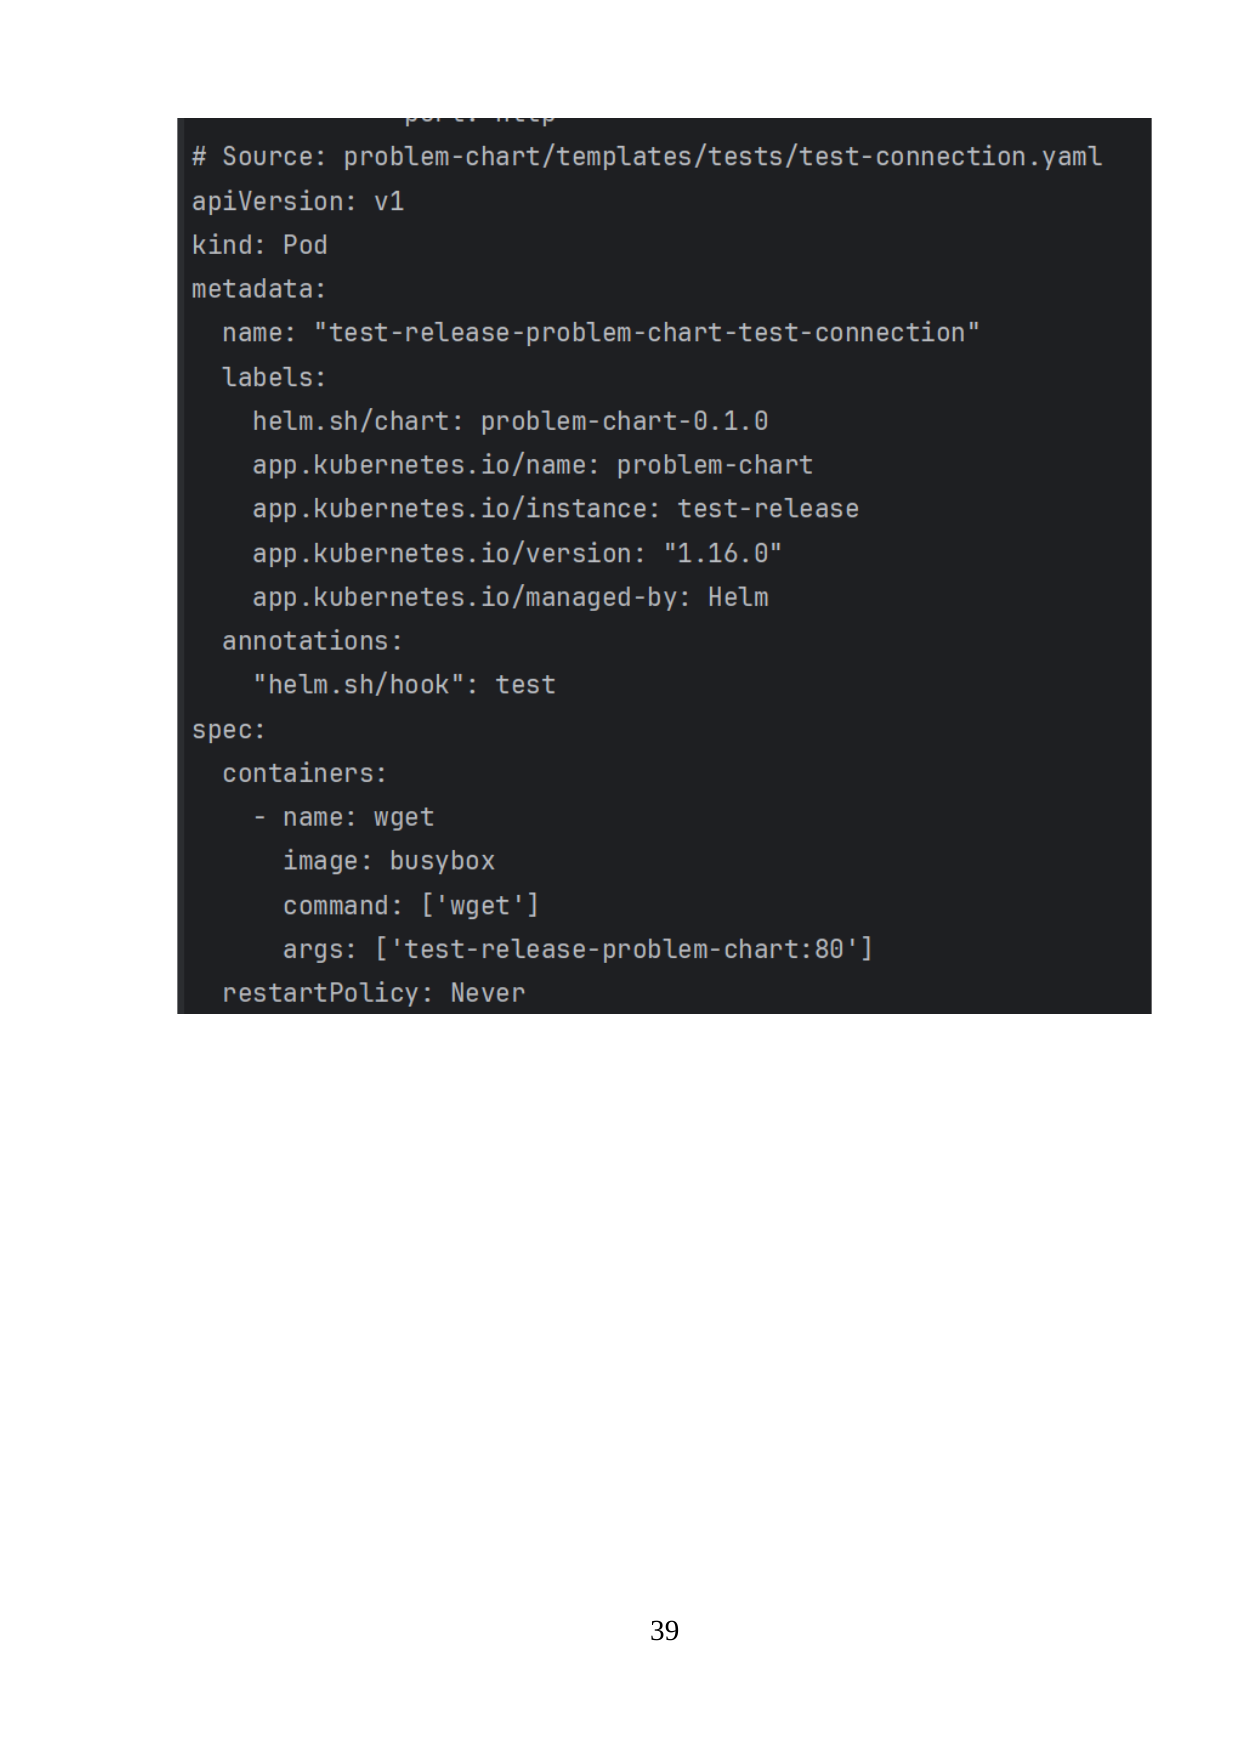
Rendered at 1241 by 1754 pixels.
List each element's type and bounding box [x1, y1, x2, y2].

picture [177, 118, 1152, 1014]
